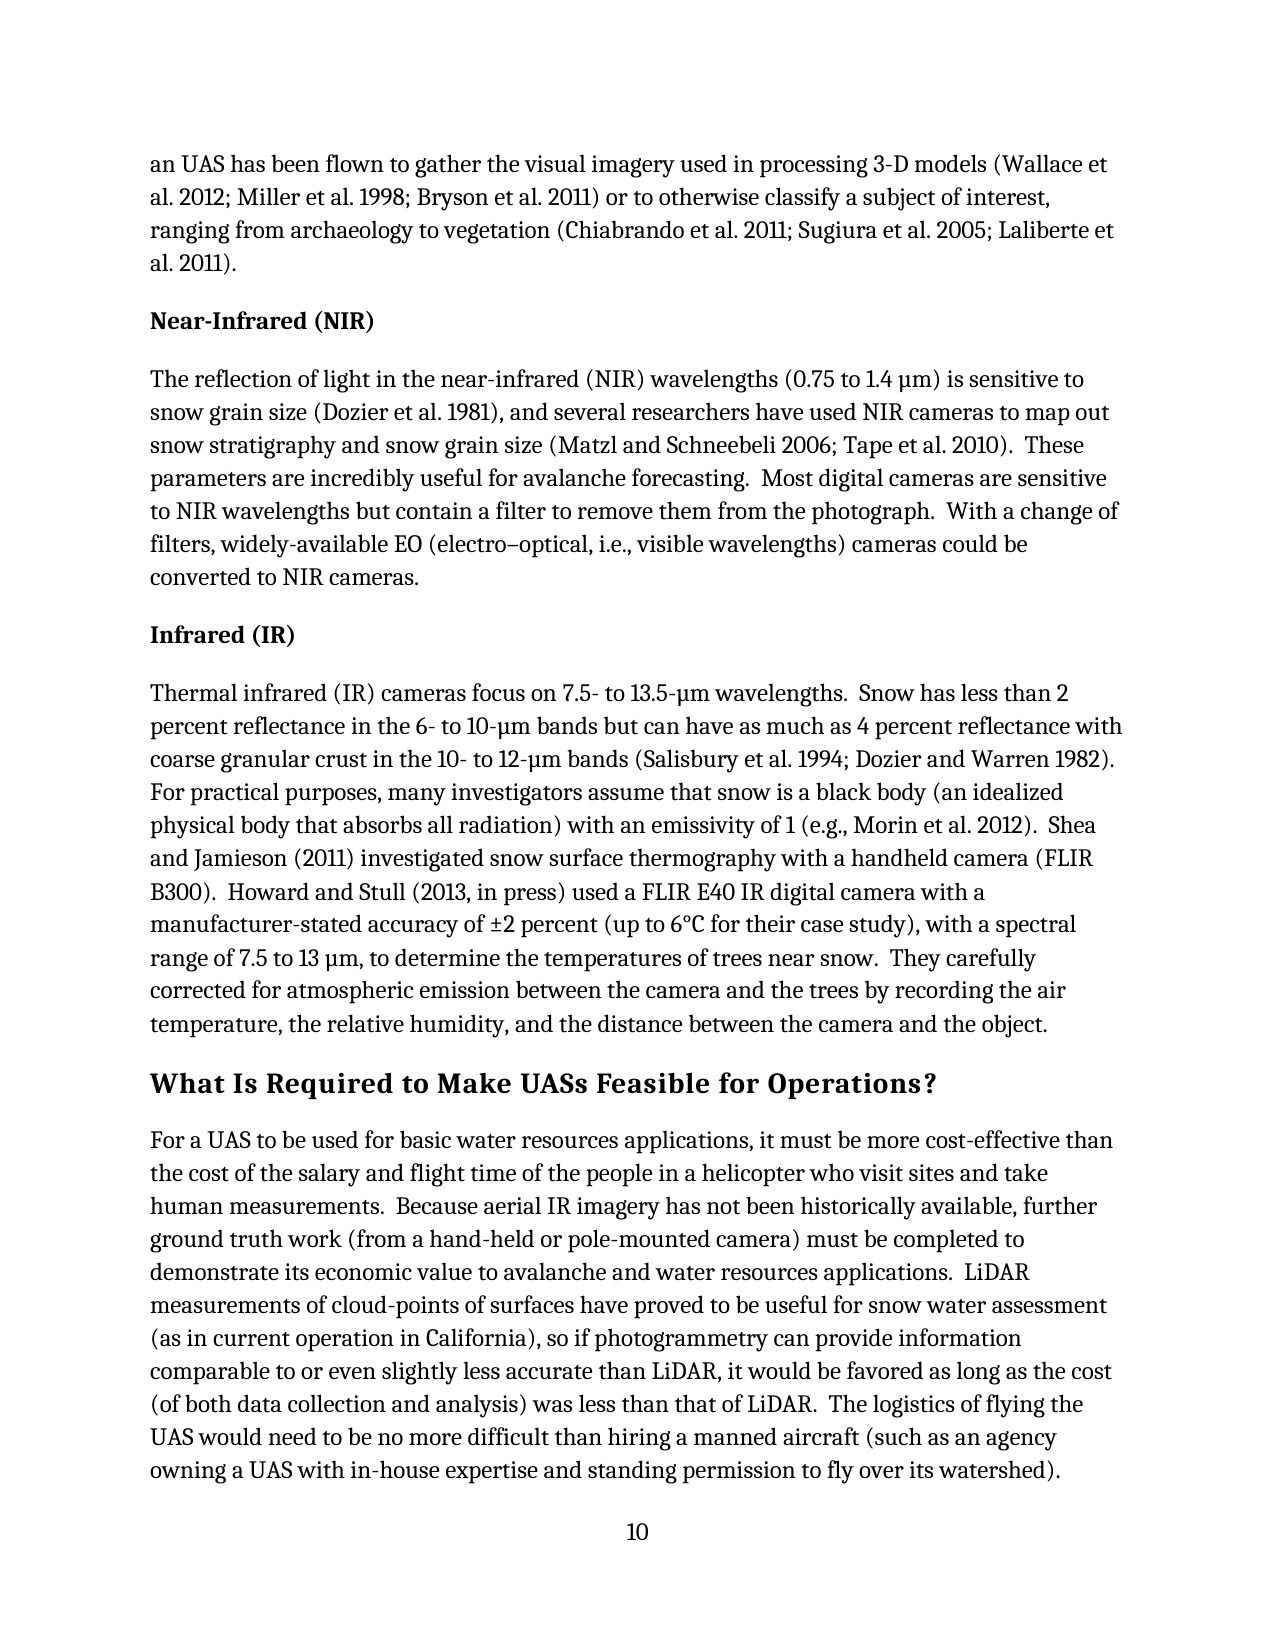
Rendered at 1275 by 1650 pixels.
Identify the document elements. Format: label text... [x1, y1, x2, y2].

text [150, 150, 1125, 278]
subtitle What Is Required to Make UASs Feasible for Operations? [150, 1067, 1125, 1101]
text The reflection of light in the near-infrared (NIR) wavelengths (0.75 to 1.4 µm) is sensitive to snow grain size (Dozier et al. 1981), and several researchers have used NIR cameras to map out snow stratigraphy and snow grain size (Matzl and Schneebeli 2006; Tape et al. 2010). These parameters are incredibly useful for avalanche forecasting. Most digital cameras are sensitive to NIR wavelengths but contain a filter to remove them from the photograph. With a change of filters, widely-available EO (electro–optical, i.e., visible wavelengths) cameras could be converted to NIR cameras. [150, 365, 1125, 592]
subtitle Infrared (IR) [150, 621, 1125, 650]
subtitle Near-Infrared (NIR) [150, 307, 1125, 336]
text Thermal infrared (IR) cameras focus on 7.5- to 13.5-µm wavelengths. Snow has less than 2 percent reflectance in the 6- to 10-µm bands but can have as much as 4 percent reflectance with coarse granular crust in the 10- to 12-µm bands (Salisbury et al. 1994; Dozier and Warren 1982). For practical purposes, many investigators assume that snow is a black body (an idealized physical body that absorbs all radiation) with an emissivity of 1 (e.g., Morin et al. 2012). Shea and Jamieson (2011) investigated snow surface thermography with a handheld camera (FLIR B300). Howard and Stull (2013, in press) used a FLIR E40 IR digital camera with a manufacturer-stated accuracy of ±2 percent (up to 6°C for their case study), with a spectral range of 7.5 to 13 µm, to determine the temperatures of trees near snow. They carefully corrected for atmospheric emission between the camera and the trees by recording the air temperature, the relative humidity, and the distance between the camera and the object. [150, 679, 1125, 1038]
text For a UAS to be used for basic water resources applications, it must be more cost-effective than the cost of the salary and flight time of the people in a helicopter who visit sites and take human measurements. Because aerial IR imagery has not been historically available, further ground truth work (from a hand-held or pole-mounted camera) must be completed to demonstrate its economic value to avalanche and water resources applications. LiDAR measurements of cloud-points of surfaces have proved to be useful for snow water assessment (as in current operation in California), so if photogrammetry can provide information comparable to or even slightly less accurate than LiDAR, it would be favored as long as the cost (of both data collection and analysis) was less than that of LiDAR. The logistics of flying the UAS would need to be no more difficult than hiring a manned aircraft (such as an agency owning a UAS with in-house expertise and standing permission to fly over its watershed). [150, 1126, 1125, 1485]
